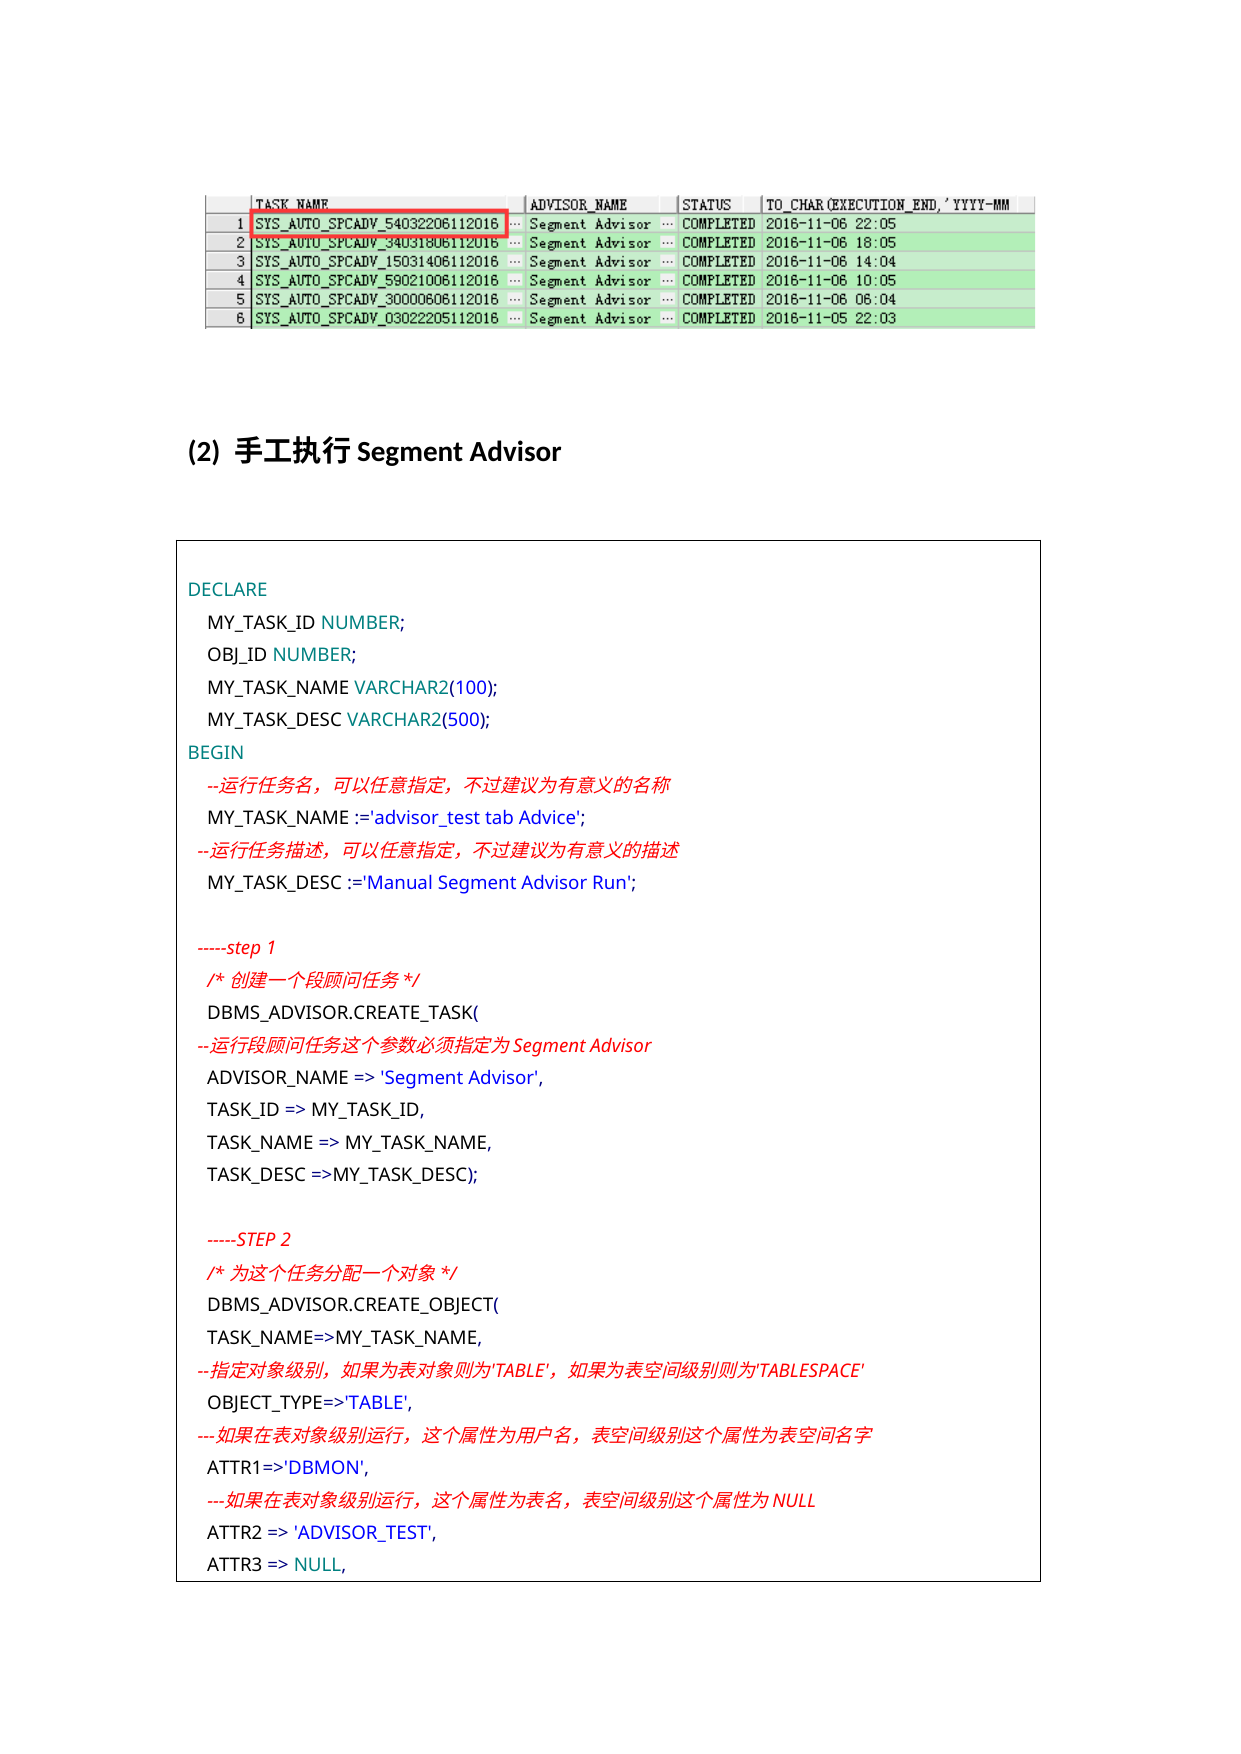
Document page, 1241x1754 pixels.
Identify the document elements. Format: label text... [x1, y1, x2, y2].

subtitle 手工执行Segment Advisor [187, 417, 1053, 482]
picture [205, 194, 1035, 329]
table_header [177, 541, 1040, 1581]
